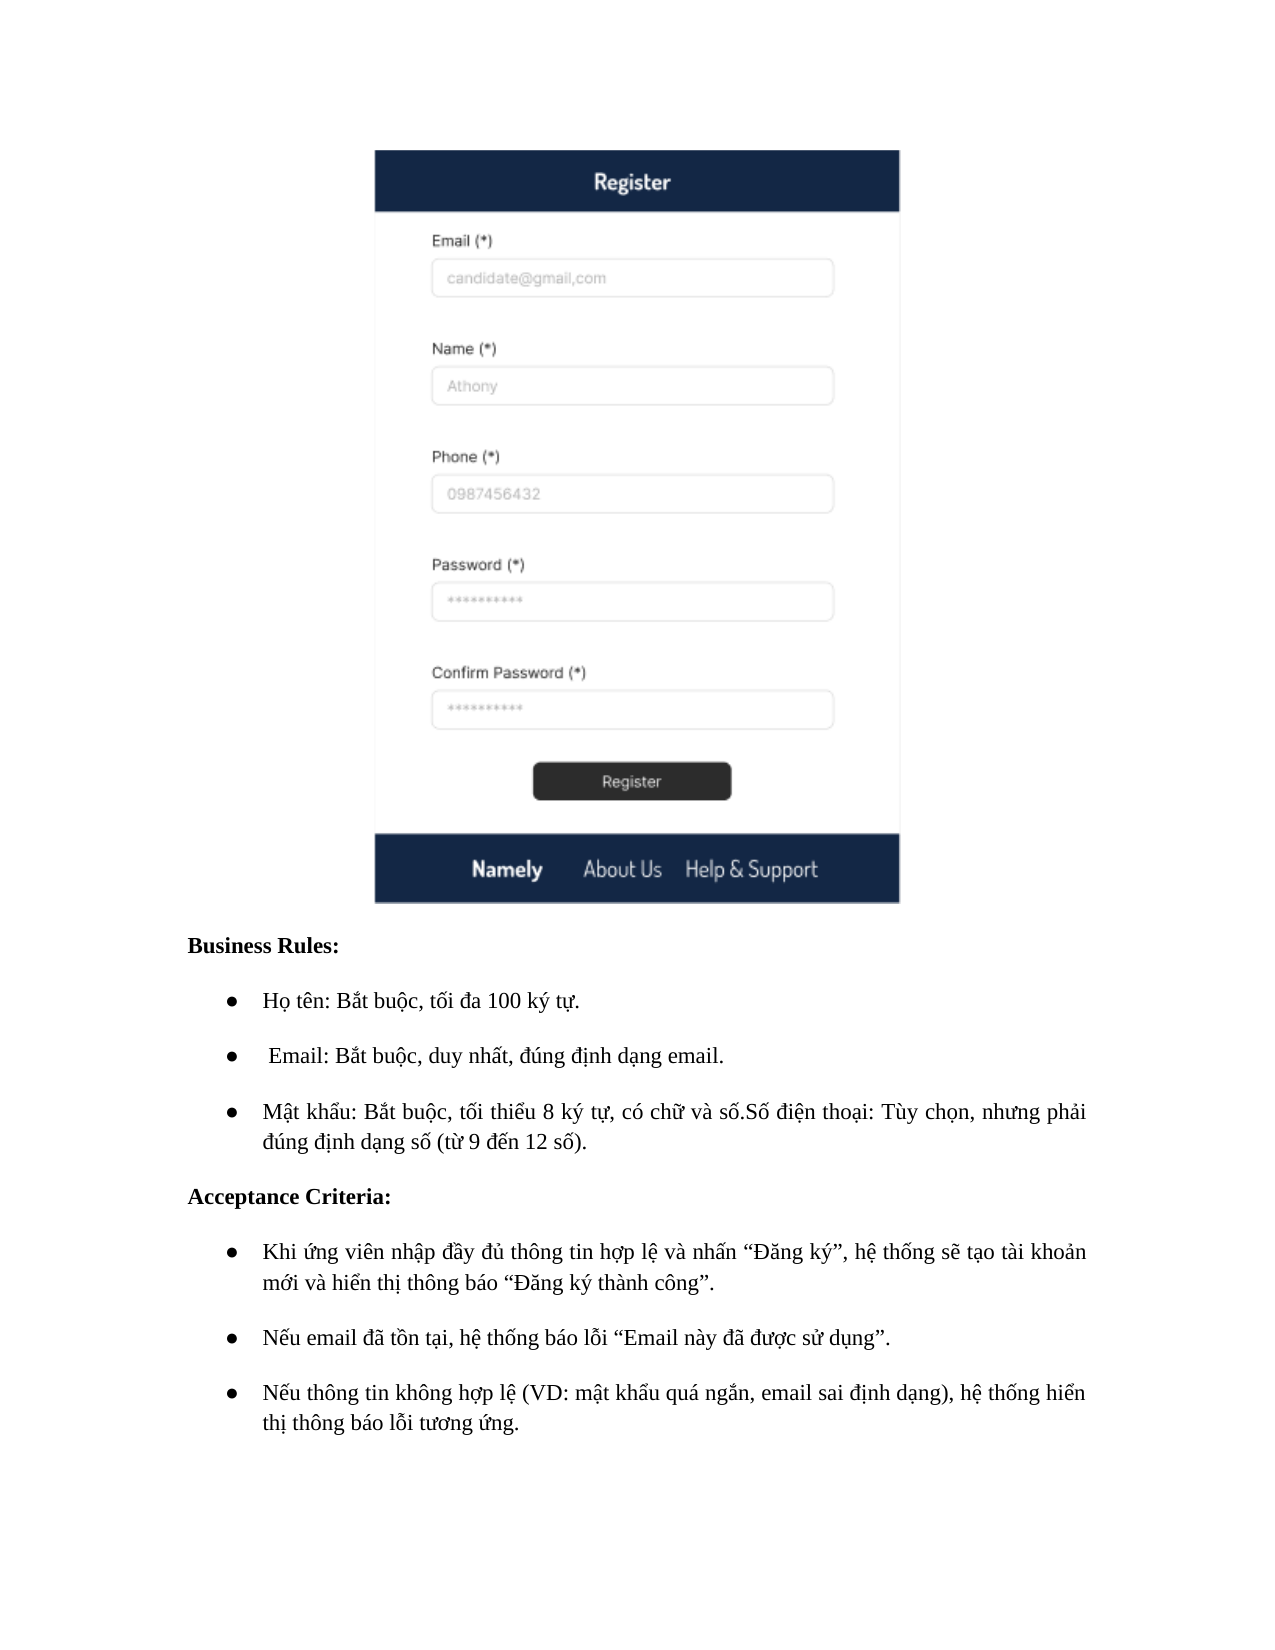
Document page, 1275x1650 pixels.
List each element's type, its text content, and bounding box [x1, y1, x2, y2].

text Acceptance Criteria: [187, 1183, 1087, 1209]
list Nếu email đã tồn tại, hệ thống báo lỗi “Email này đã được sử dụng”. [225, 1324, 1087, 1350]
list Họ tên: Bắt buộc, tối đa 100 ký tự. [225, 987, 1087, 1014]
list Mật khẩu: Bắt buộc, tối thiểu 8 ký tự, có chữ và số.Số điện thoại: Tùy chọn, nhưng phải đúng định dạng số (từ 9 đến 12 số). [225, 1098, 1087, 1154]
list Nếu thông tin không hợp lệ (VD: mật khẩu quá ngắn, email sai định dạng), hệ thống hiển thị thông báo lỗi tương ứng. [225, 1379, 1087, 1436]
list Khi ứng viên nhập đầy đủ thông tin hợp lệ và nhấn “Đăng ký”, hệ thống sẽ tạo tài khoản mới và hiển thị thông báo “Đăng ký thành công”. [225, 1238, 1087, 1295]
text Business Rules: [187, 932, 1087, 958]
list Email: Bắt buộc, duy nhất, đúng định dạng email. [225, 1042, 1087, 1069]
picture [374, 150, 901, 904]
